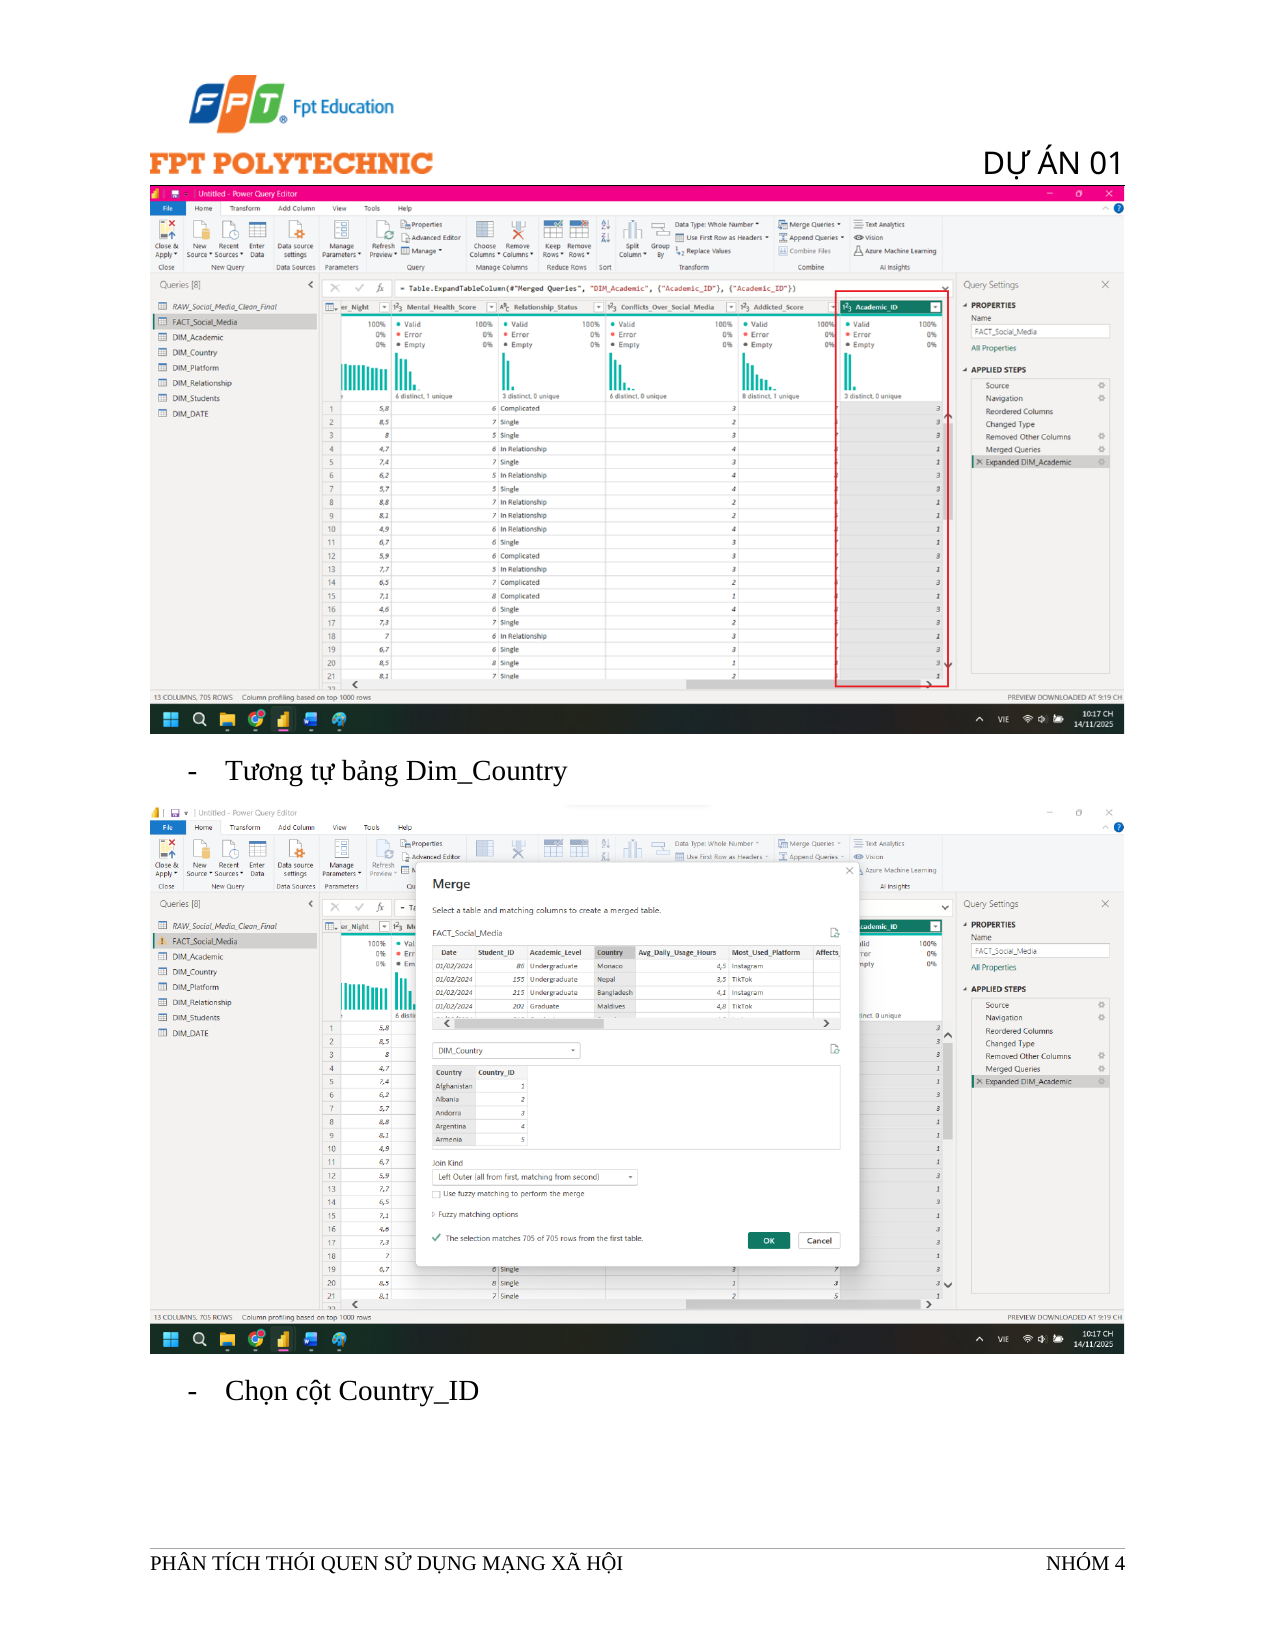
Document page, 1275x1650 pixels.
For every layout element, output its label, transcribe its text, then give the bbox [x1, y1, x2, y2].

picture [150, 186, 1125, 734]
list Chọn cột Country_ID [187, 1373, 1125, 1407]
picture [150, 75, 436, 174]
list Tương tự bảng Dim_Country [187, 753, 1125, 787]
picture [150, 805, 1125, 1354]
